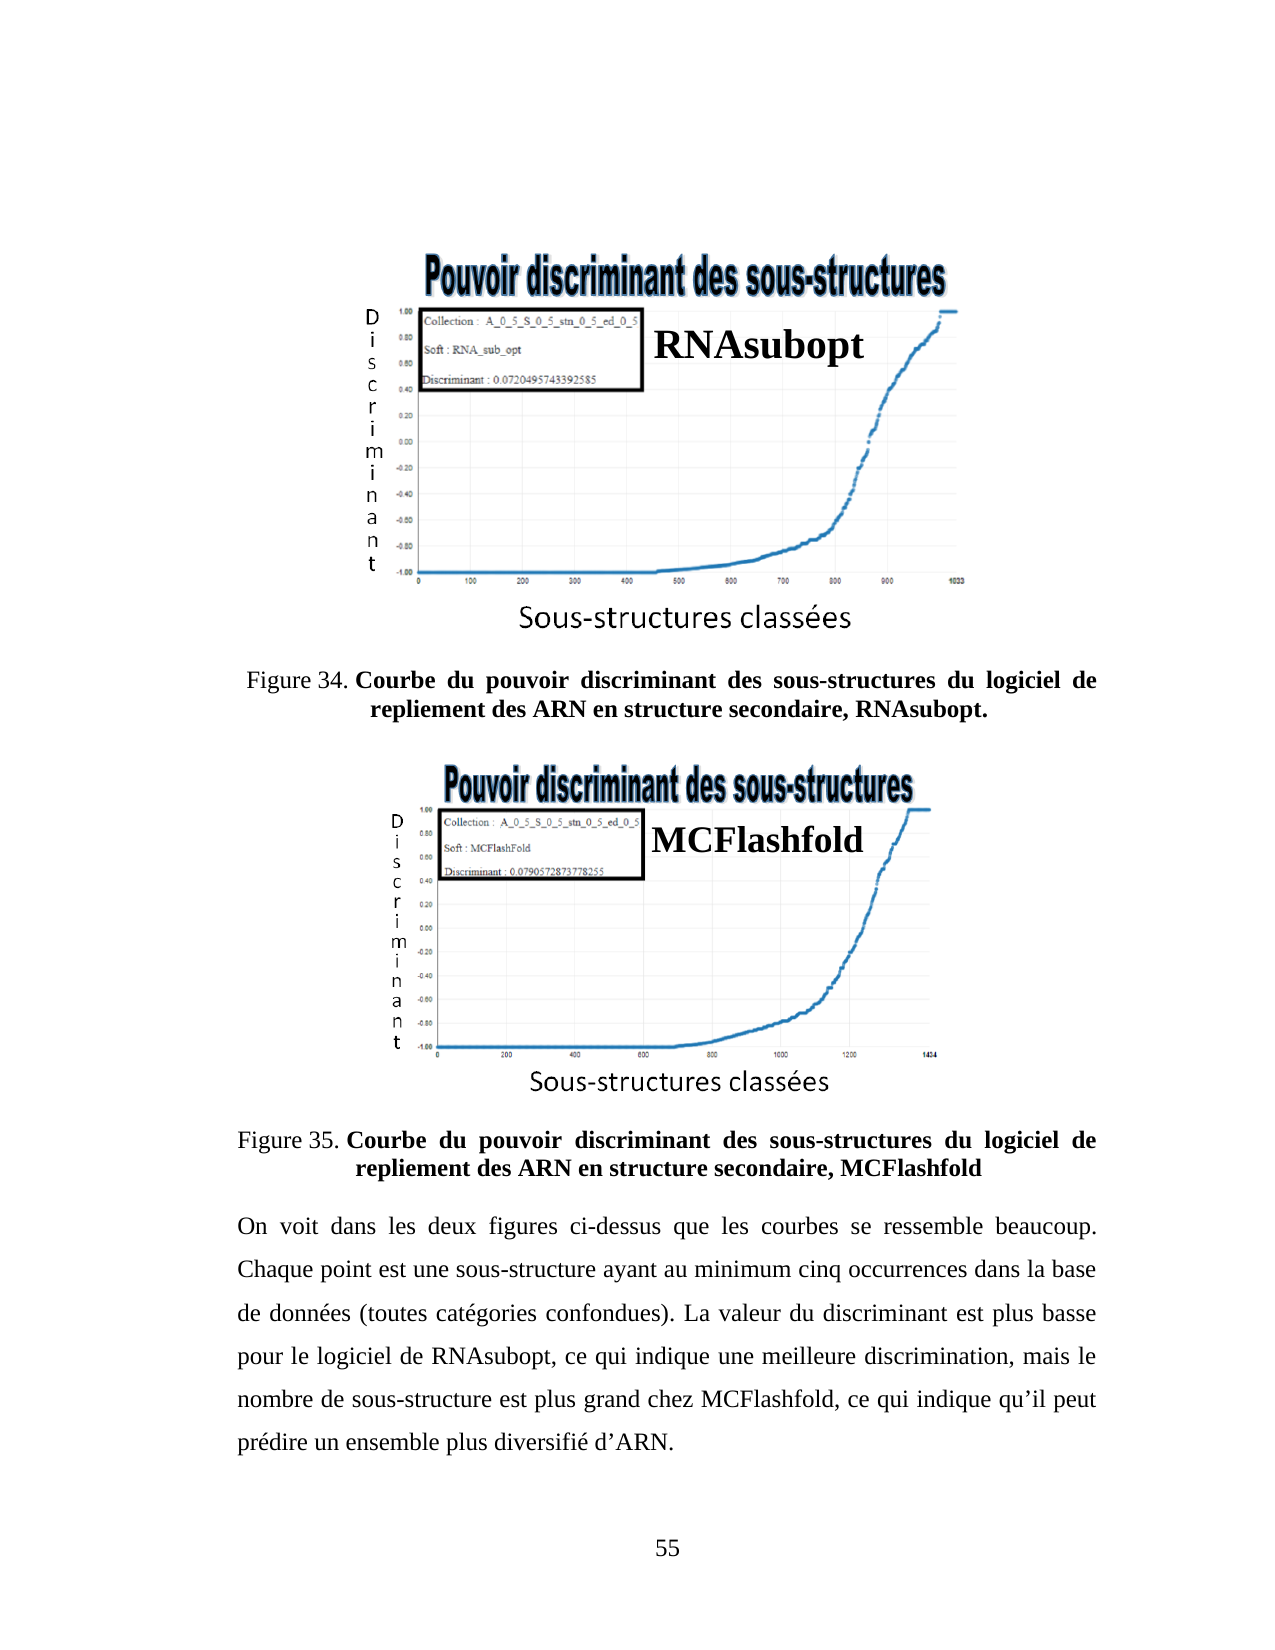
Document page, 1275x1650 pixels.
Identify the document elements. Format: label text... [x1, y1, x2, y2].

picture [361, 237, 974, 639]
picture [385, 751, 950, 1098]
text Courbe du pouvoir discriminant des sous-structures du logiciel de repliement des ARN en structure secondaire, MCFlashfold [237, 1125, 1098, 1182]
text On voit dans les deux figures ci-dessus que les courbes se ressemble beaucoup. Chaque point est une sous-structure ayant au minimum cinq occurrences dans la base de données (toutes catégories confondues). La valeur du discriminant est plus basse pour le logiciel de RNAsubopt, ce qui indique une meilleure discrimination, mais le nombre de sous-structure est plus grand chez MCFlashfold, ce qui indique qu’il peut prédire un ensemble plus diversifié d’ARN. [237, 1211, 1098, 1456]
text Courbe du pouvoir discriminant des sous-structures du logiciel de repliement des ARN en structure secondaire, RNAsubopt. [246, 665, 1098, 722]
